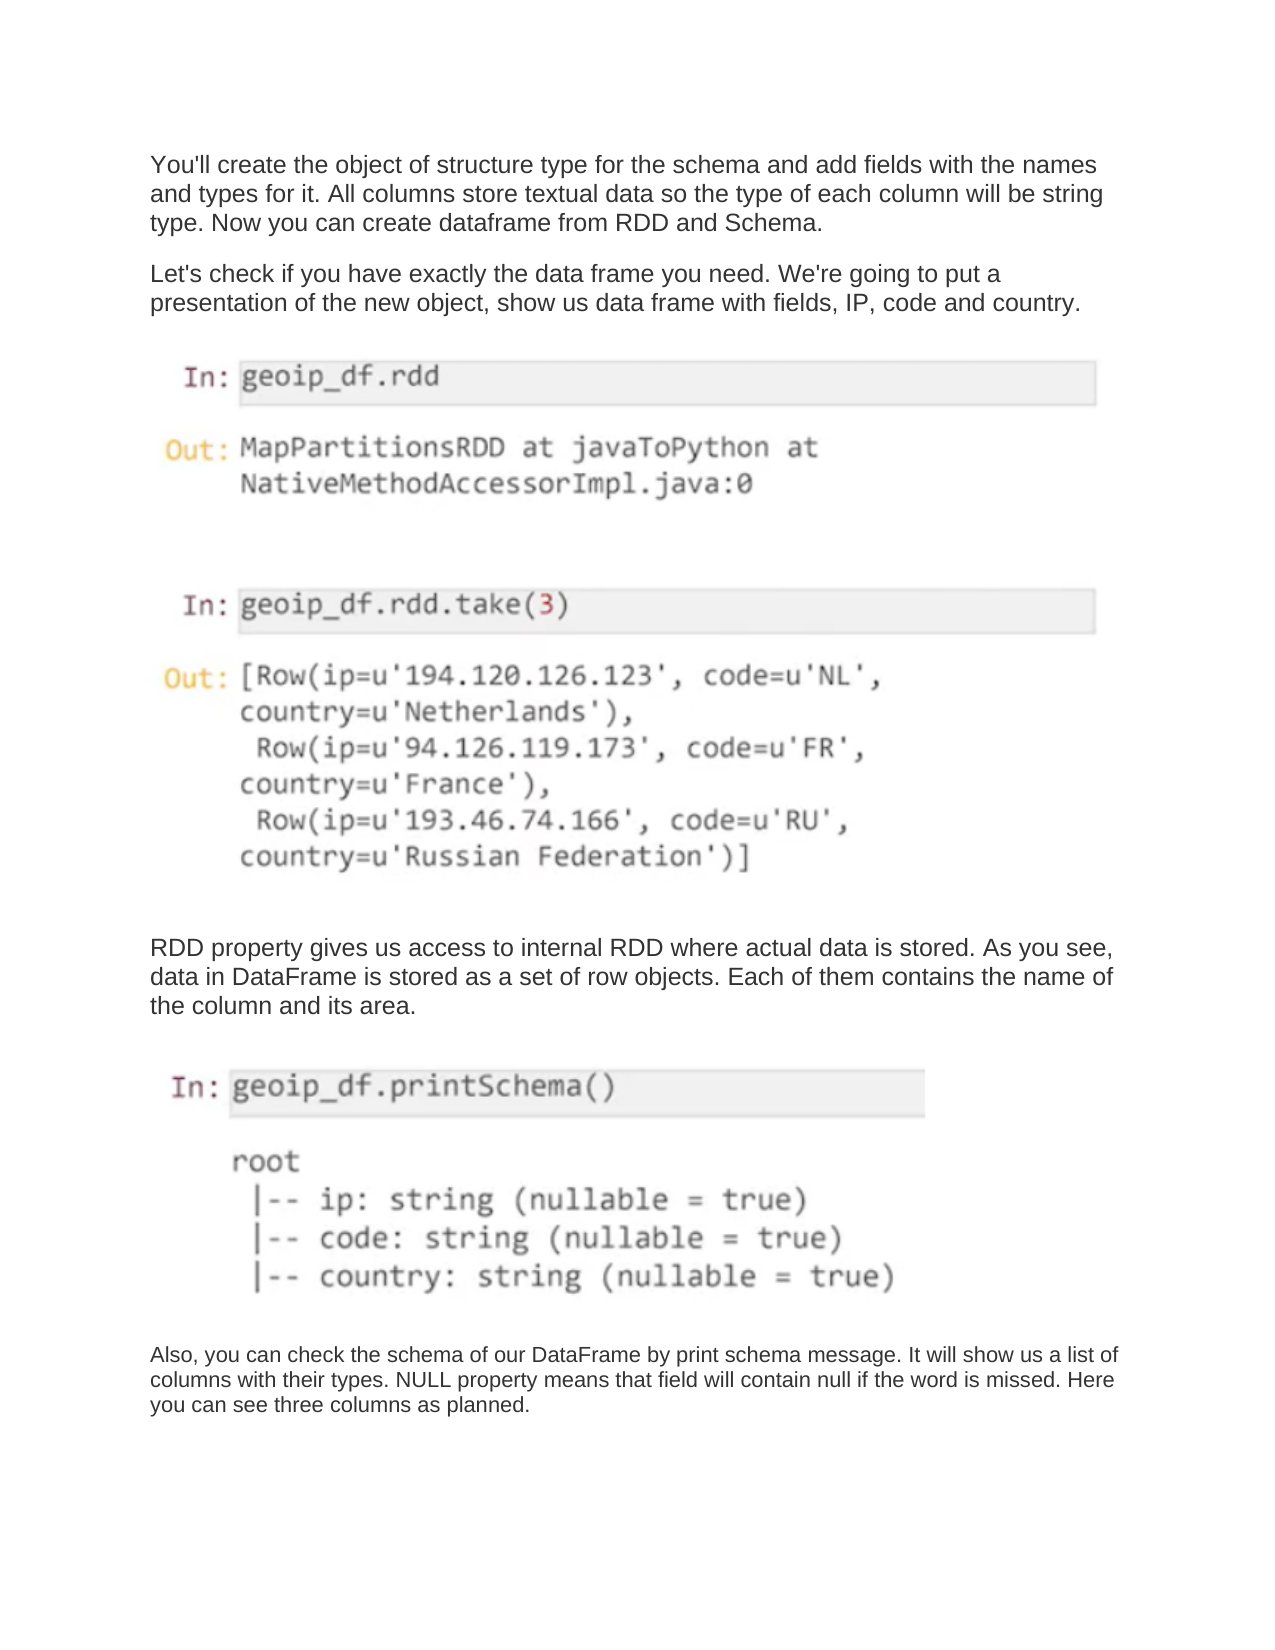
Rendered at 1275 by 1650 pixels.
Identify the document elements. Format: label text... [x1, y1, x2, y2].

text Also, you can check the schema of our DataFrame by print schema message. It will show us a list of columns with their types. NULL property means that field will contain null if the word is missed. Here you can see three columns as planned. [150, 1342, 1125, 1418]
text RDD property gives us access to internal RDD where actual data is stored. As you see, data in DataFrame is stored as a set of row objects. Each of them contains the name of the column and its area. [150, 933, 1125, 1019]
picture [150, 1042, 926, 1319]
text Let's check if you have exactly the data frame you need. We're going to put a presentation of the new object, show us data frame with fields, IP, code and country. [150, 259, 1125, 317]
text You'll create the object of structure type for the schema and add fields with the names and types for it. All columns store textual data so the type of each column will be string type. Now you can create dataframe from RDD and Schema. [150, 150, 1125, 236]
picture [150, 339, 1125, 911]
